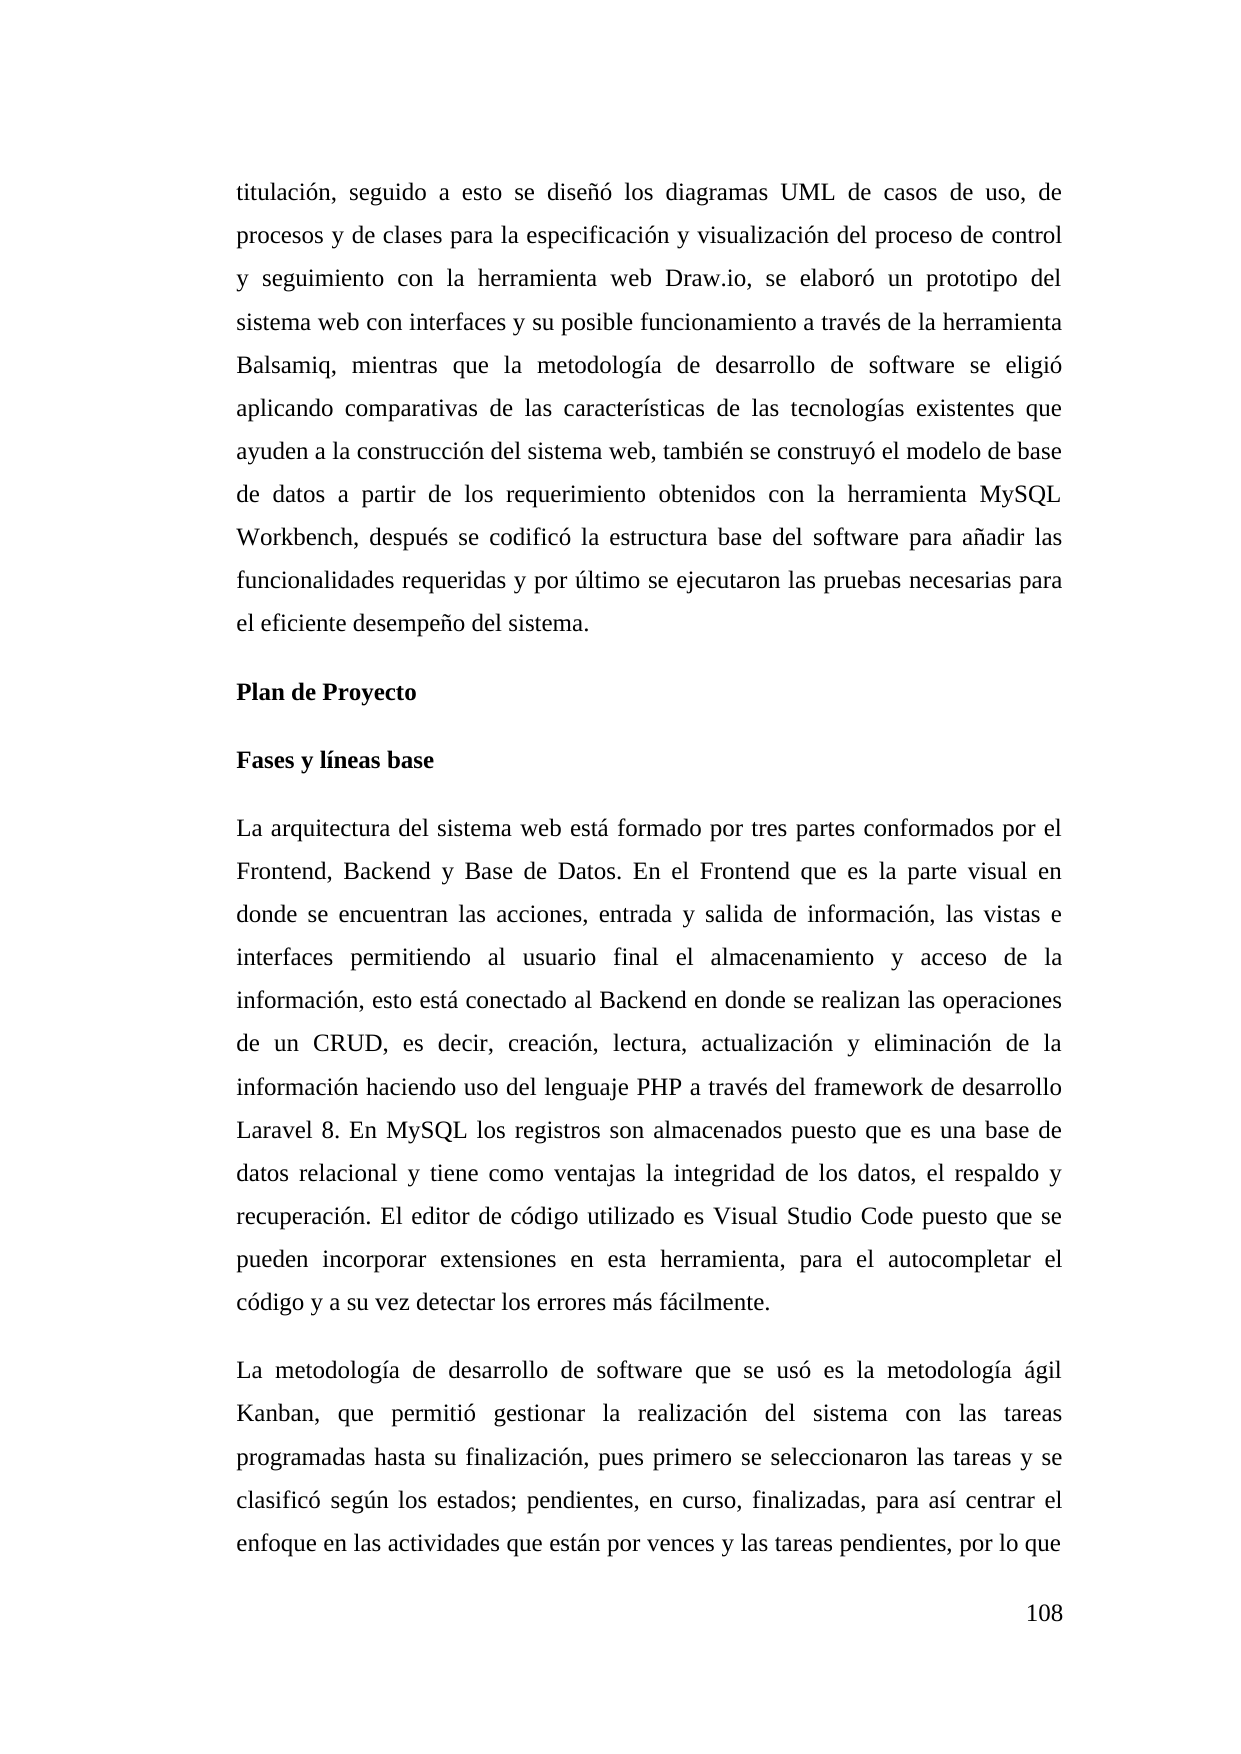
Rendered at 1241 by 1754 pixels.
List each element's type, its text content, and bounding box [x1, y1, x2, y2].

text La arquitectura del sistema web está formado por tres partes conformados por el Frontend, Backend y Base de Datos. En el Frontend que es la parte visual en donde se encuentran las acciones, entrada y salida de información, las vistas e interfaces permitiendo al usuario final el almacenamiento y acceso de la información, esto está conectado al Backend en donde se realizan las operaciones de un CRUD, es decir, creación, lectura, actualización y eliminación de la información haciendo uso del lenguaje PHP a través del framework de desarrollo Laravel 8. En MySQL los registros son almacenados puesto que es una base de datos relacional y tiene como ventajas la integridad de los datos, el respaldo y recuperación. El editor de código utilizado es Visual Studio Code puesto que se pueden incorporar extensiones en esta herramienta, para el autocompletar el código y a su vez detectar los errores más fácilmente. [236, 813, 1063, 1316]
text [236, 177, 1063, 637]
text Fases y líneas base [236, 745, 1063, 773]
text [236, 1355, 1063, 1557]
text Plan de Proyecto [236, 677, 1063, 705]
